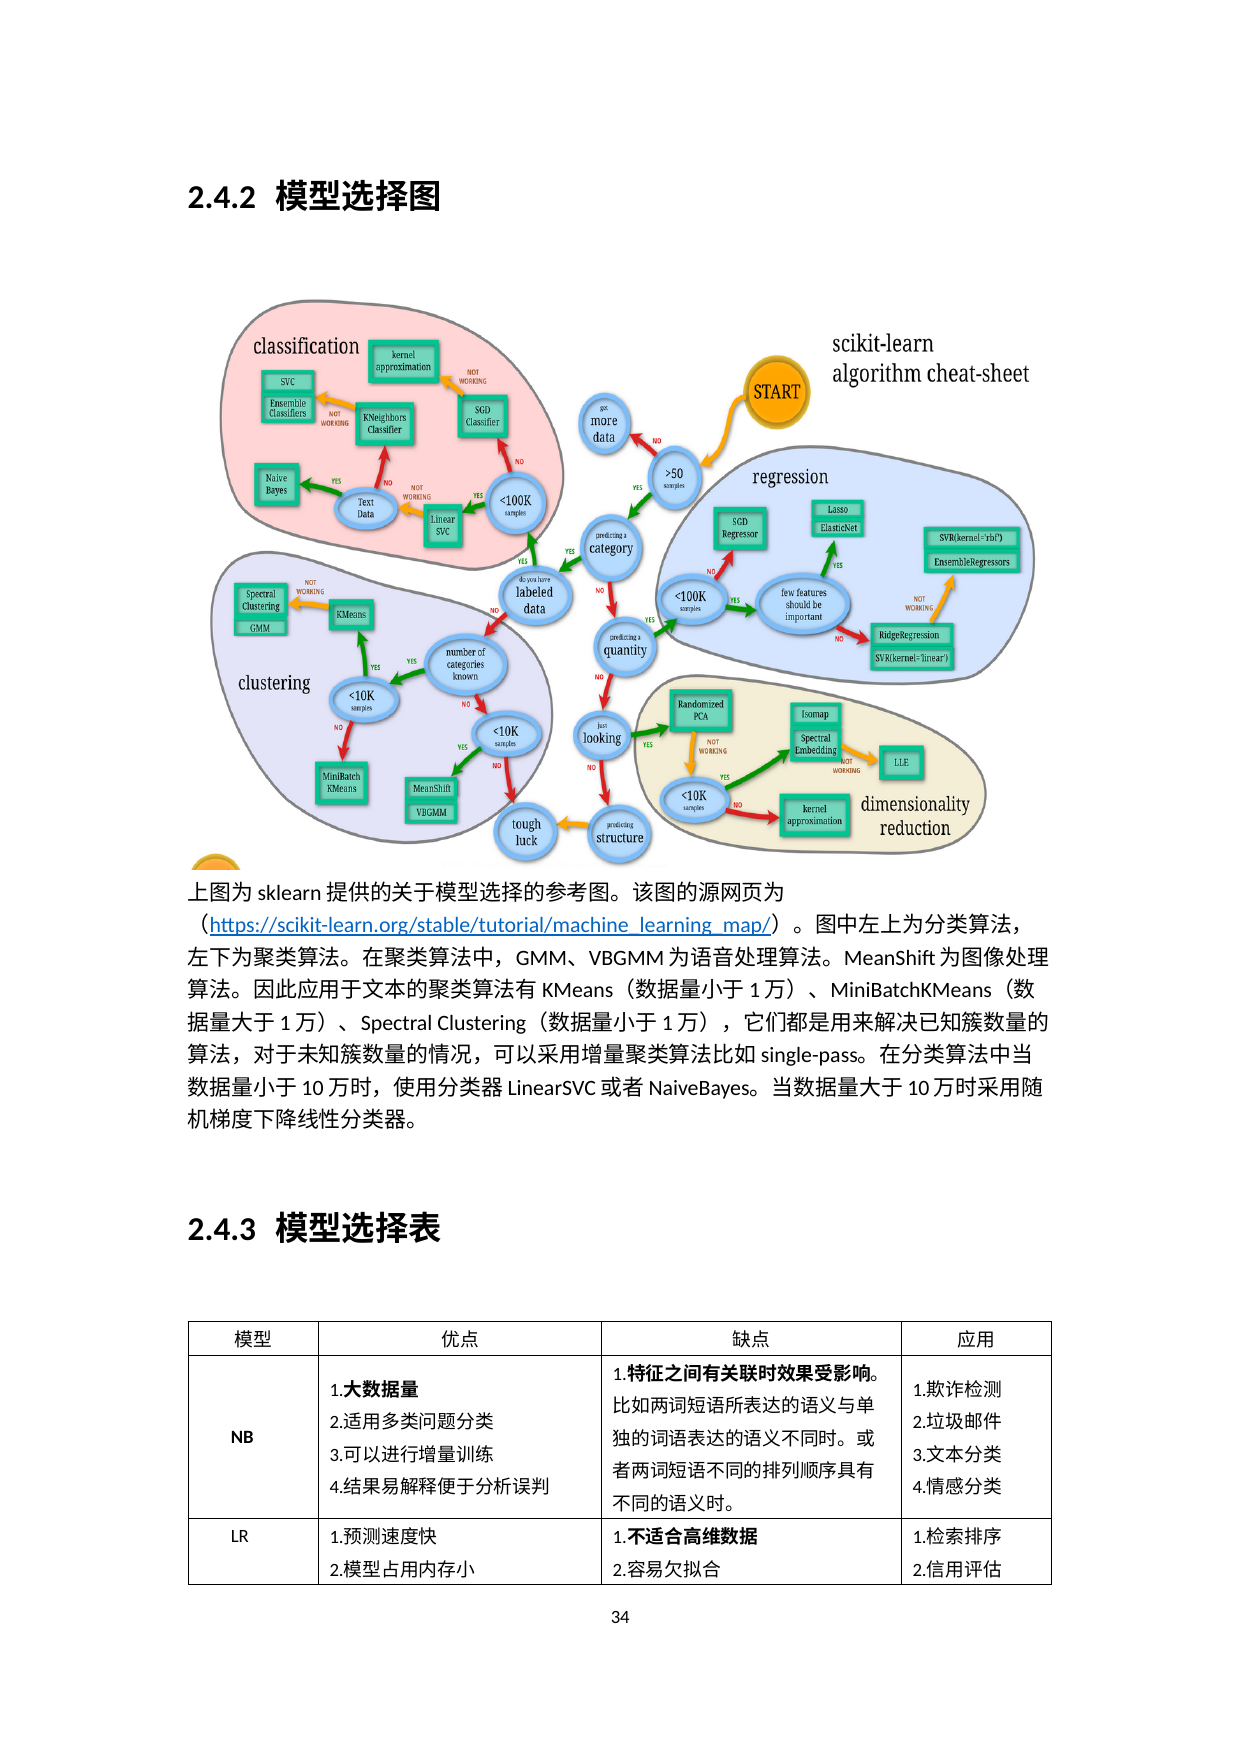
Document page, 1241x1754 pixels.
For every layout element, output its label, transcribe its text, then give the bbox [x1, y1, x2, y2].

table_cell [319, 1519, 601, 1584]
text 上图为sklearn提供的关于模型选择的参考图。该图的源网页为 [187, 874, 1053, 907]
table_cell 1.欺诈检测 2.垃圾邮件 3.文本分类 4.情感分类 [902, 1356, 1051, 1518]
text （https://scikit-learn.org/stable/tutorial/machine_learning_map/）。图中左上为分类算法，左下为聚类算法。在聚类算法中，GMM、VBGMM为语音处理算法。MeanShift为图像处理算法。因此应用于文本的聚类算法有KMeans（数据量小于1万）、MiniBatchKMeans（数据量大于1万）、Spectral Clustering（数据量小于1万），它们都是用来解决已知簇数量的算法，对于未知簇数量的情况，可以采用增量聚类算法比如single-pass。在分类算法中当数据量小于10万时，使用分类器LinearSVC或者NaiveBayes。当数据量大于10万时采用随机梯度下降线性分类器。 [187, 907, 1053, 1134]
table_cell 1.大数据量 2.适用多类问题分类 3.可以进行增量训练 4.结果易解释便于分析误判 [319, 1356, 601, 1518]
subtitle 模型选择图 [187, 162, 1053, 227]
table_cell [602, 1519, 901, 1584]
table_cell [902, 1519, 1051, 1584]
table_header 缺点 [602, 1322, 901, 1354]
table_cell LR [189, 1519, 318, 1584]
table_cell NB [189, 1356, 318, 1518]
table_header 应用 [902, 1322, 1051, 1354]
table_header 优点 [319, 1322, 601, 1354]
table_header 模型 [189, 1322, 318, 1354]
subtitle 模型选择表 [187, 1194, 1053, 1259]
table_cell 1.特征之间有关联时效果受影响。比如两词短语所表达的语义与单独的词语表达的语义不同时。或者两词短语不同的排列顺序具有不同的语义时。 [602, 1356, 901, 1518]
picture [187, 293, 1053, 870]
